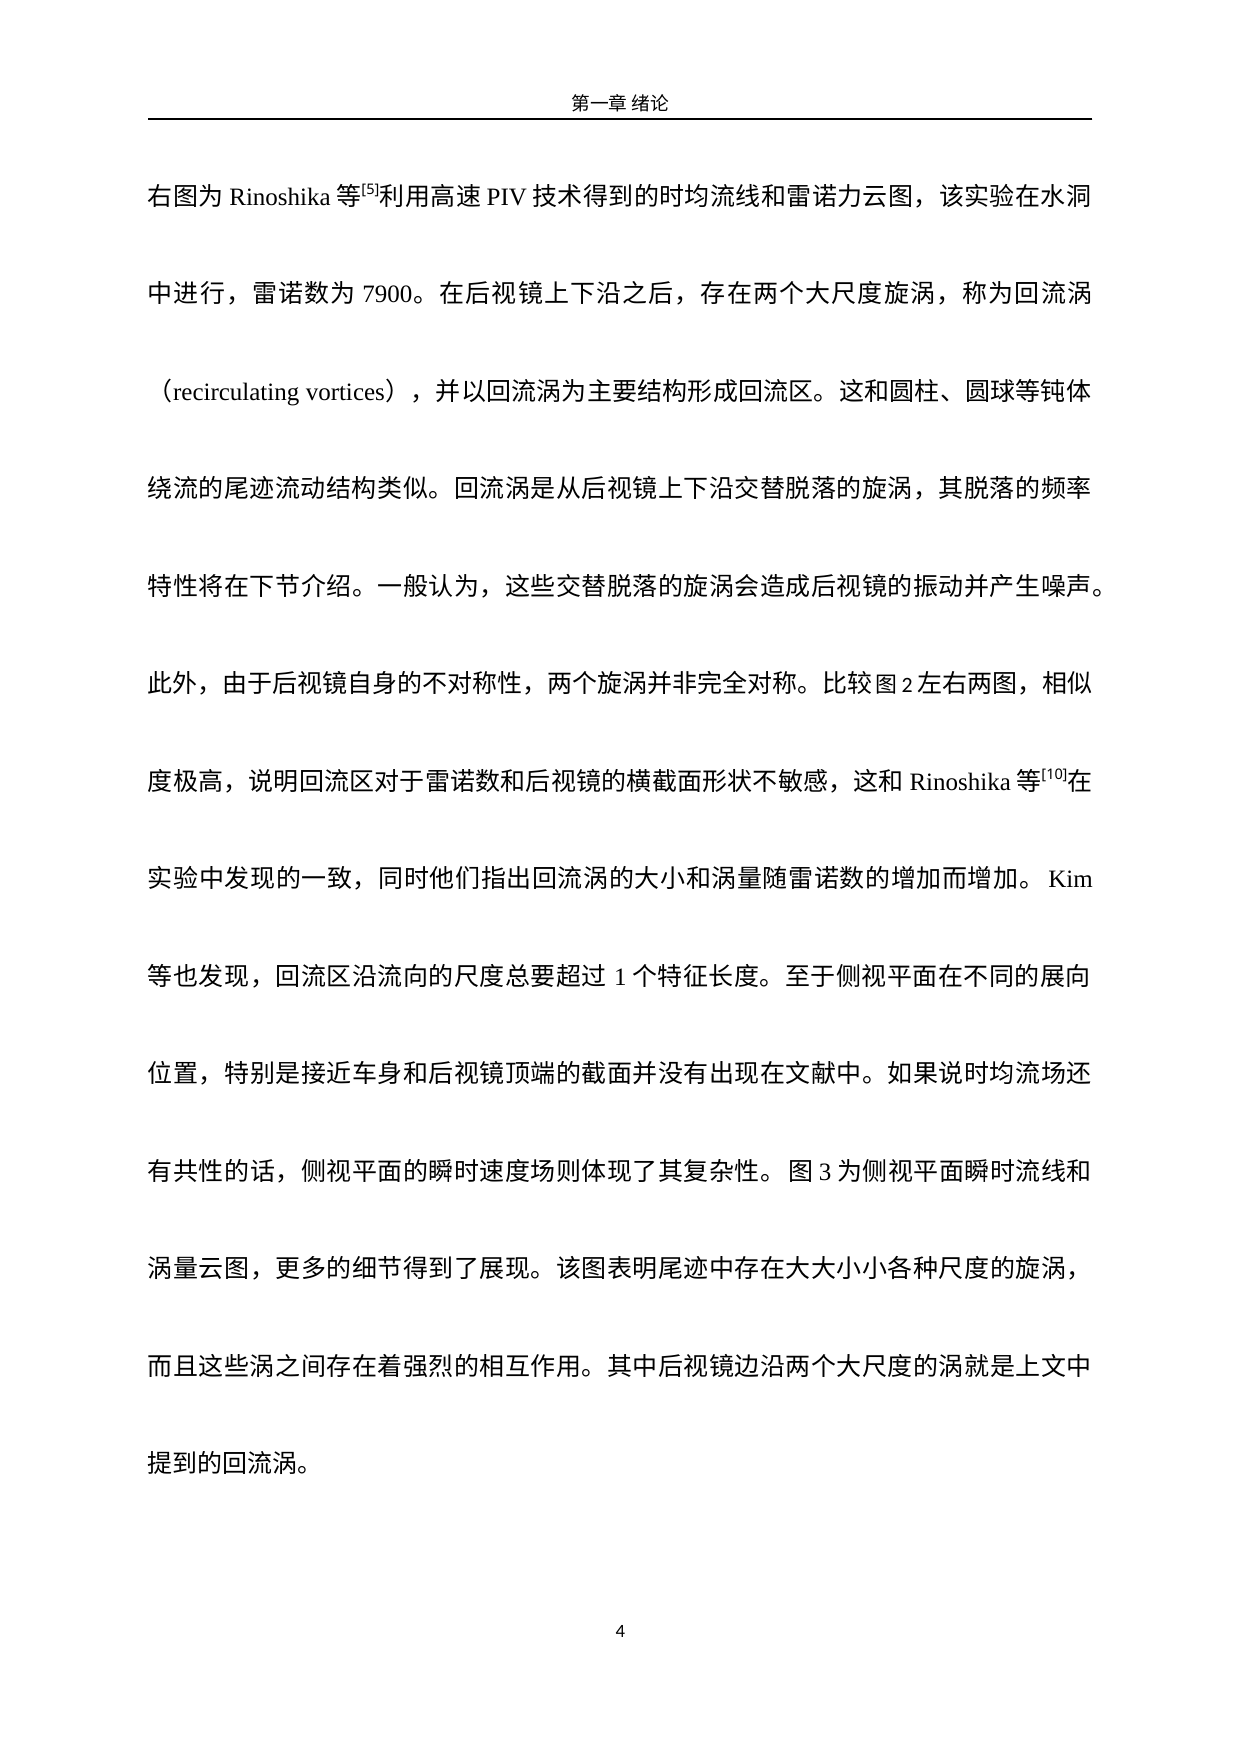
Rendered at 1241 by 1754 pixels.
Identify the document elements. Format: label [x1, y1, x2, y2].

text [148, 162, 1092, 1494]
